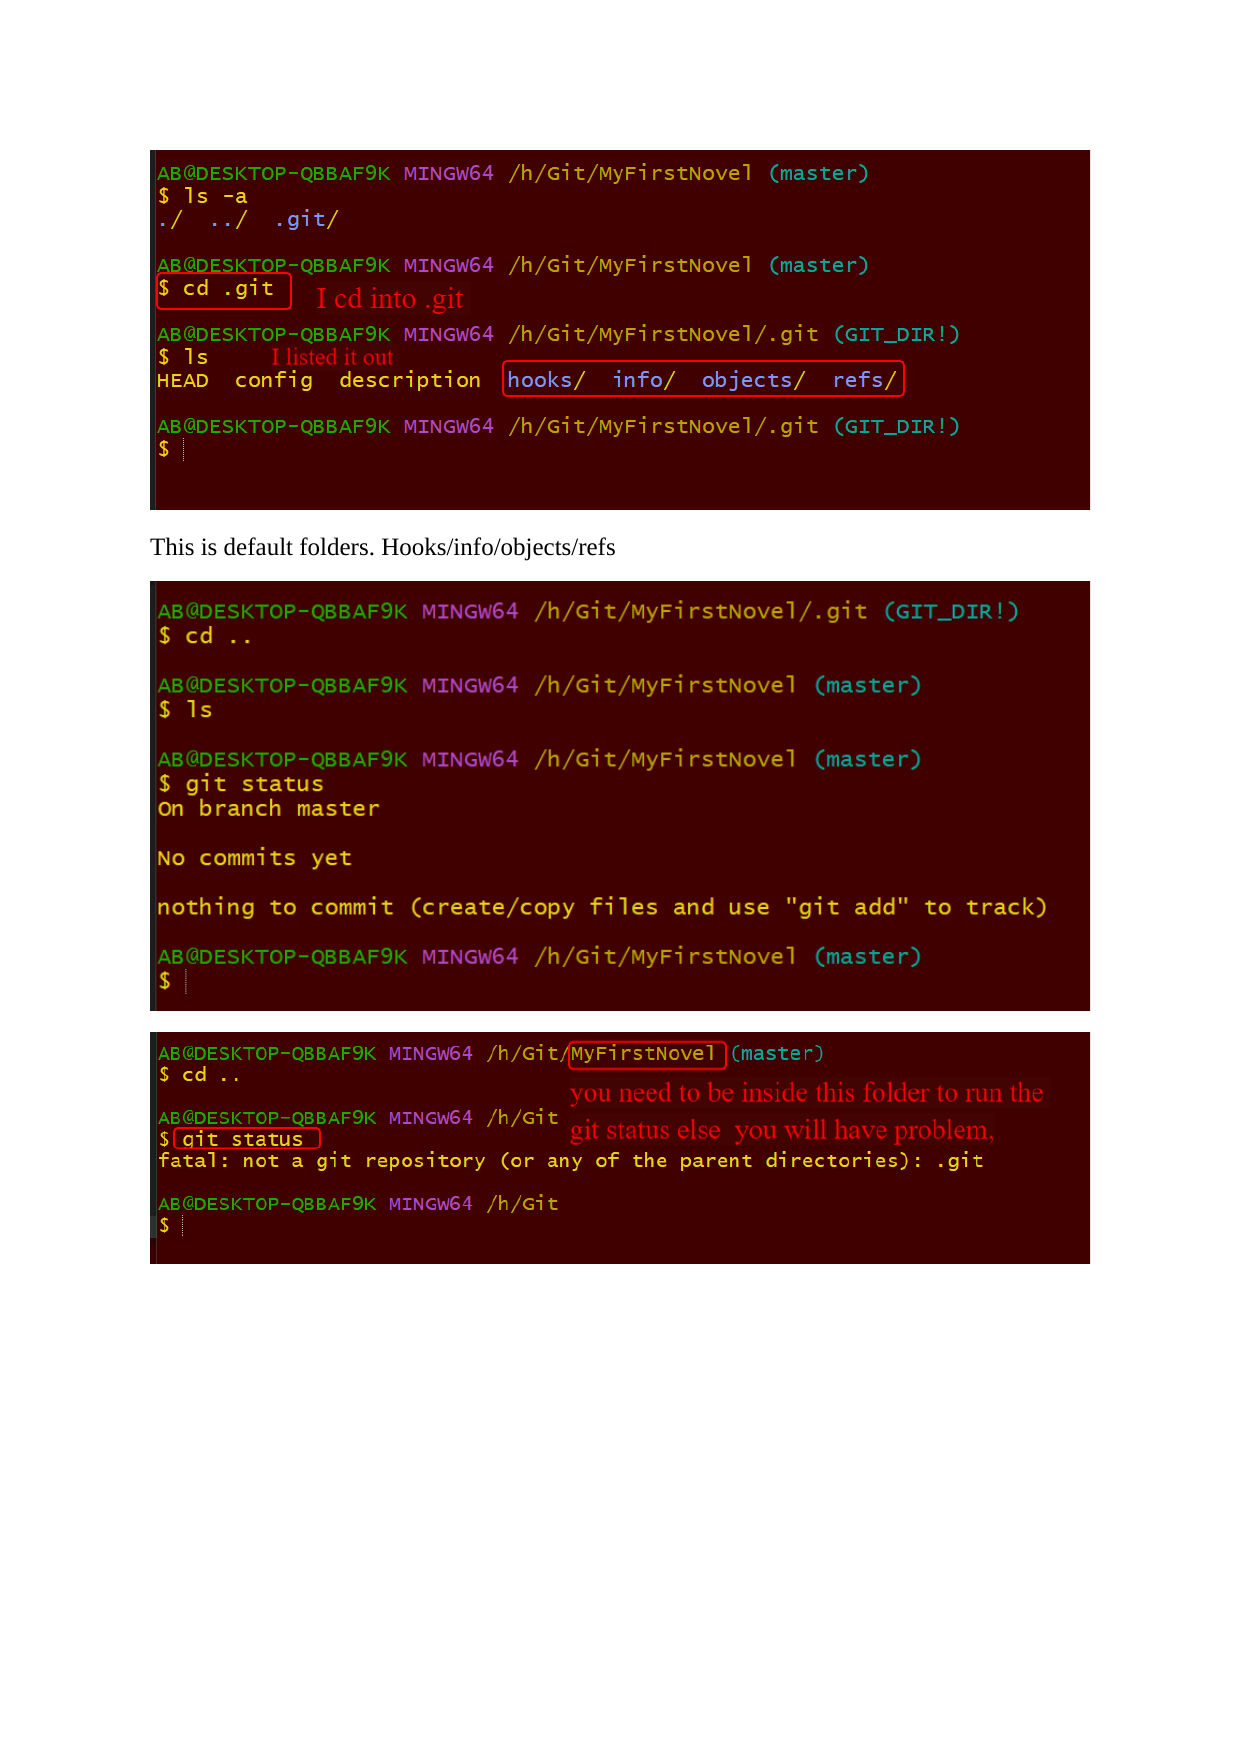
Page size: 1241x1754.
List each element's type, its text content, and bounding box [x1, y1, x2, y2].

picture [150, 581, 1091, 1011]
picture [150, 1032, 1091, 1264]
picture [150, 150, 1091, 510]
text This is default folders. Hooks/info/objects/refs [150, 532, 1090, 560]
